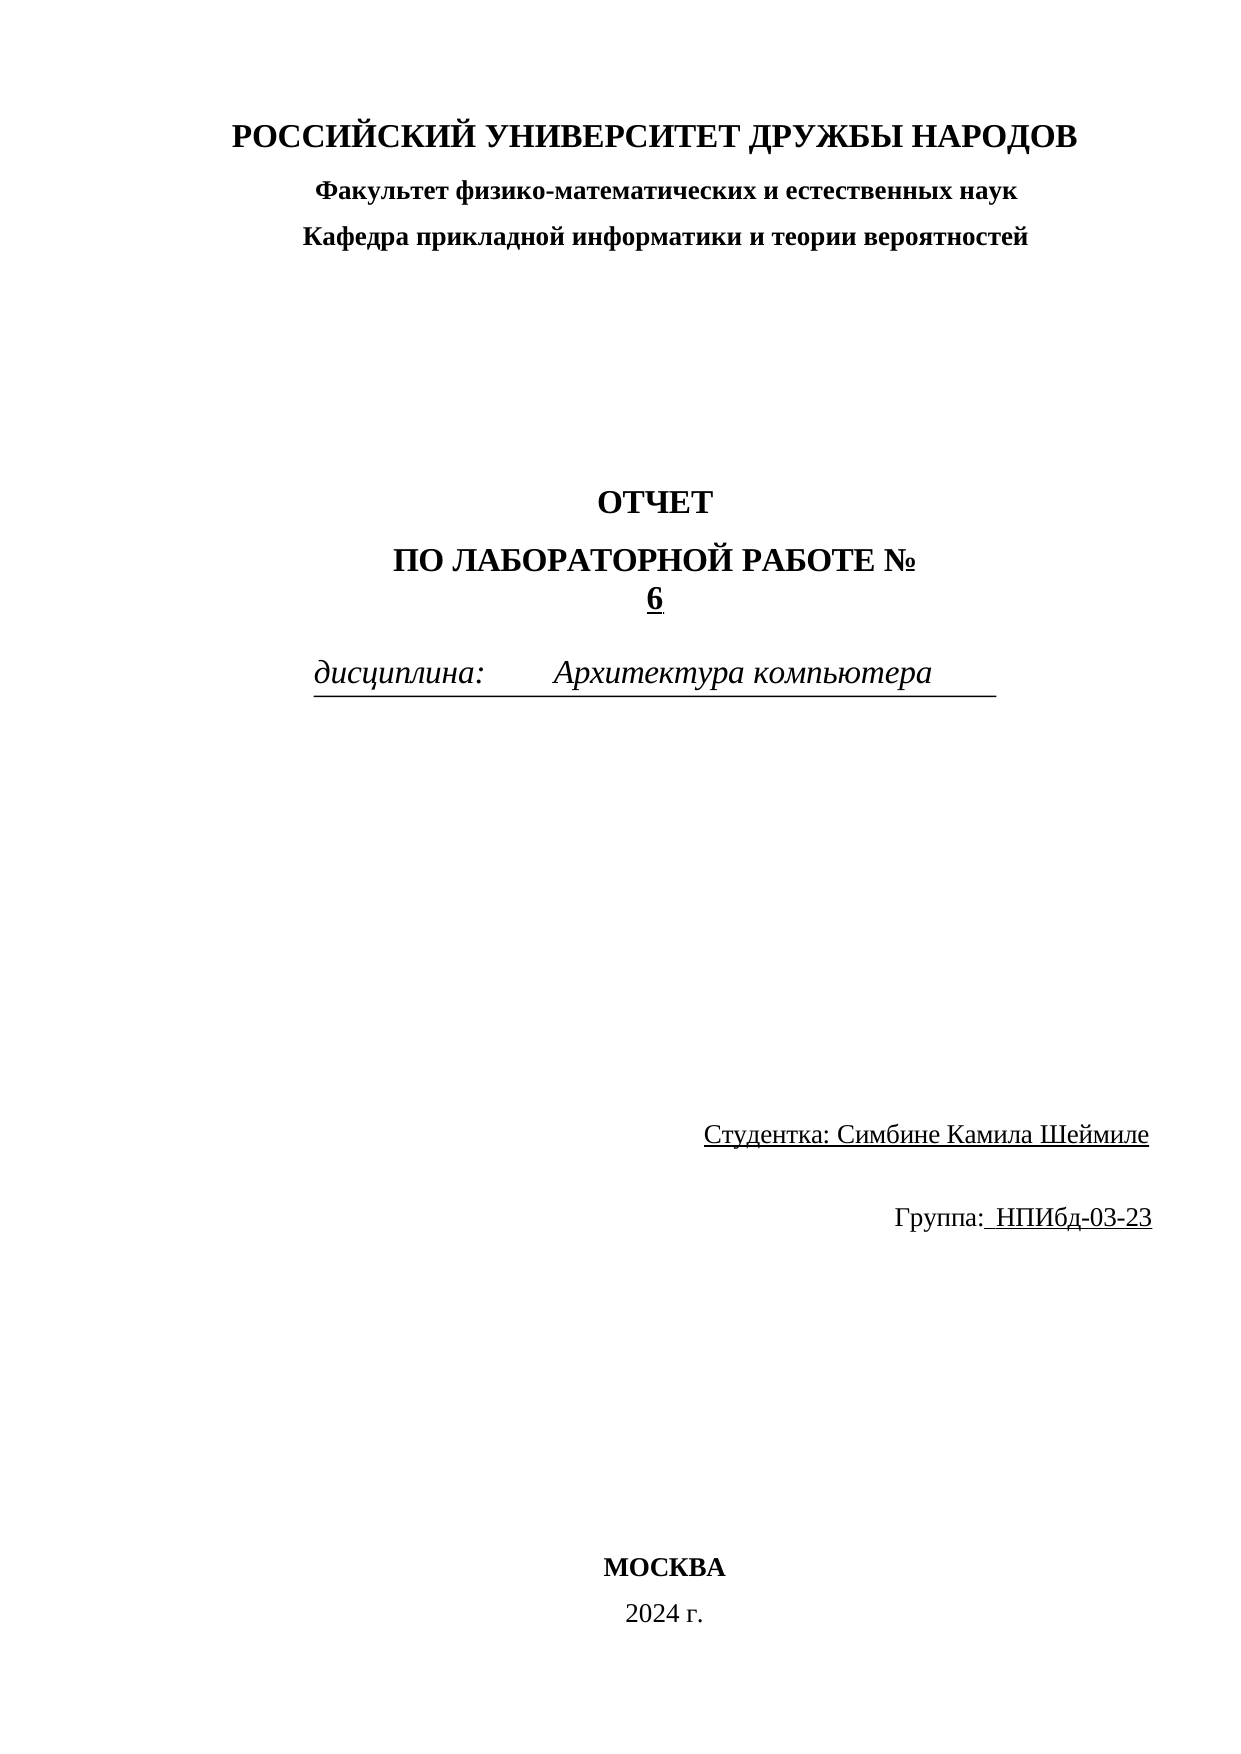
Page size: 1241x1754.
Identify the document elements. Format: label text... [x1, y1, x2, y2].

text МОСКВА [231, 1551, 1098, 1582]
text Факультет физико-математических и естественных наук Кафедра прикладной информатики и теории вероятностей [303, 174, 1122, 252]
text ПО ЛАБОРАТОРНОЙ РАБОТЕ № 6 [381, 540, 930, 617]
subtitle РОССИЙСКИЙ УНИВЕРСИТЕТ ДРУЖБЫ НАРОДОВ [231, 116, 1078, 154]
subtitle ОТЧЕТ [231, 483, 1079, 521]
text 2024 г. [231, 1598, 1098, 1629]
text Студентка: Симбине Камила Шеймиле [704, 1118, 1163, 1149]
text Группа: НПИбд-03-23 [167, 1201, 1152, 1232]
text дисциплина: Архитектура компьютера [314, 652, 1163, 690]
